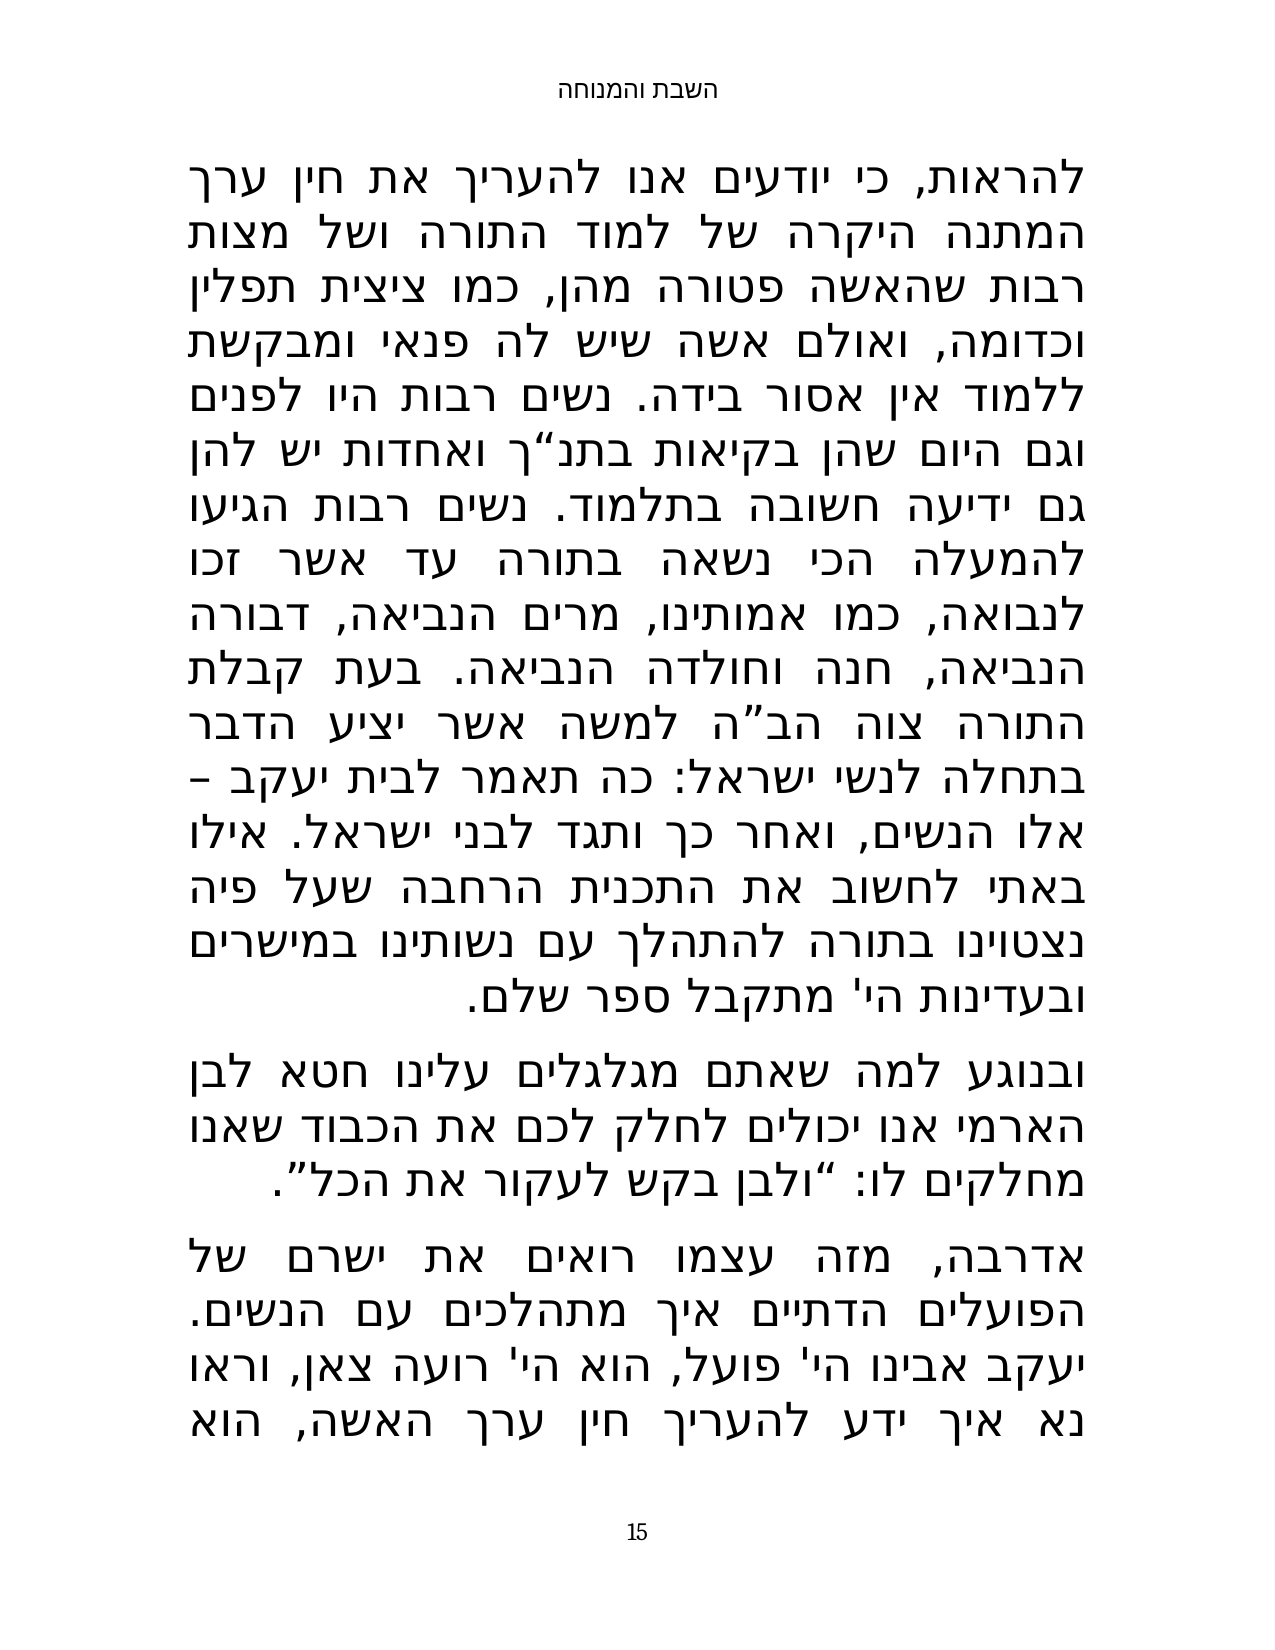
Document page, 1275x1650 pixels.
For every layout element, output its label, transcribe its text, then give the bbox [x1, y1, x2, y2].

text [187, 150, 1087, 1023]
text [187, 1229, 1087, 1447]
text ובנוגע למה שאתם מגלגלים עלינו חטא לבן הארמי אנו יכולים לחלק לכם את הכבוד שאנו מחלקים לו: “ולבן בקש לעקור את הכל”. [187, 1044, 1087, 1208]
